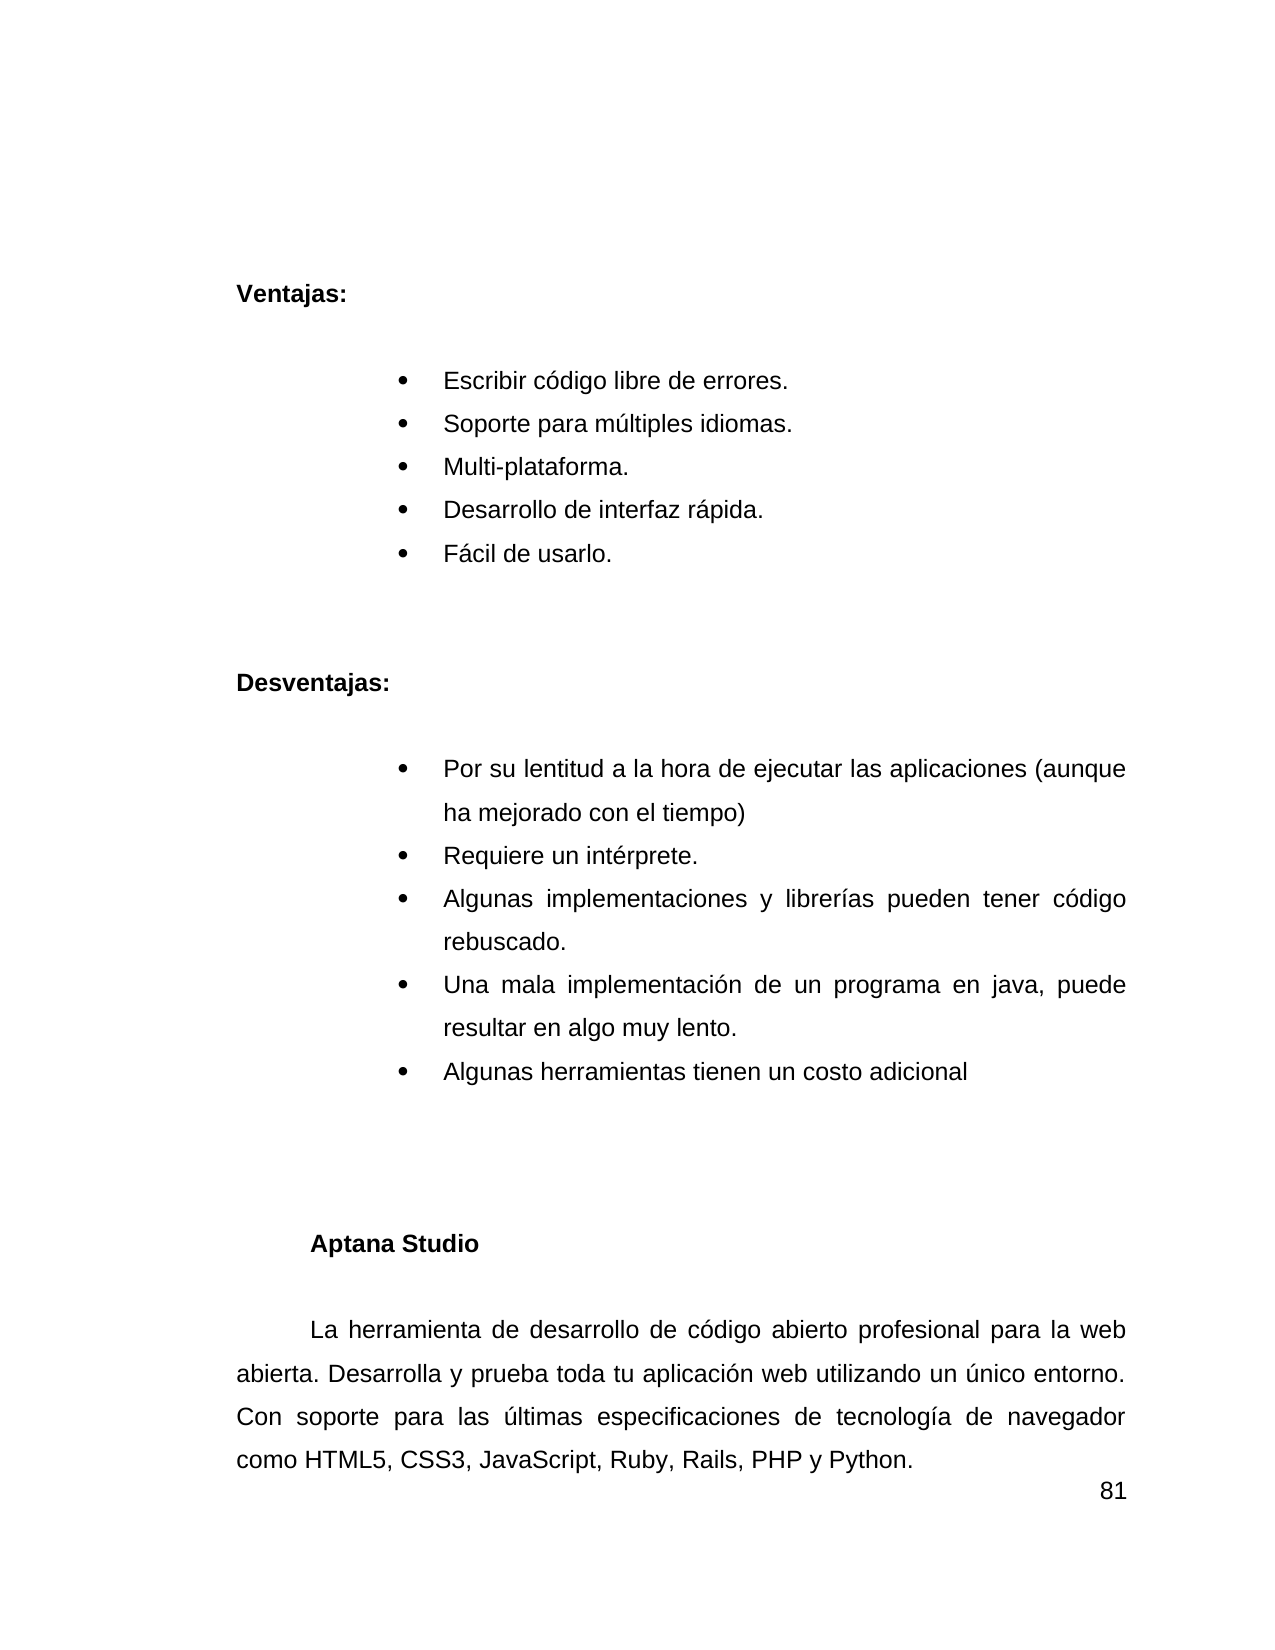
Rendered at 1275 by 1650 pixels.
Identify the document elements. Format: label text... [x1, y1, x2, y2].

text Aptana Studio [236, 1229, 1127, 1258]
list Una mala implementación de un programa en java, puede resultar en algo muy lento. [399, 970, 1127, 1042]
list Escribir código libre de errores. [399, 366, 1127, 394]
text Desventajas: [236, 668, 1127, 697]
list Requiere un intérprete. [399, 841, 1127, 869]
list Algunas herramientas tienen un costo adicional [399, 1057, 1127, 1085]
list Multi-plataforma. [399, 452, 1127, 481]
list Por su lentitud a la hora de ejecutar las aplicaciones (aunque ha mejorado con el tiempo) [399, 754, 1127, 826]
list Desarrollo de interfaz rápida. [399, 495, 1127, 524]
text La herramienta de desarrollo de código abierto profesional para la web abierta. Desarrolla y prueba toda tu aplicación web utilizando un único entorno. Con soporte para las últimas especificaciones de tecnología de navegador como HTML5, CSS3, JavaScript, Ruby, Rails, PHP y Python. [236, 1315, 1127, 1473]
list Algunas implementaciones y librerías pueden tener código rebuscado. [399, 884, 1127, 956]
list Fácil de usarlo. [399, 538, 1127, 567]
list Soporte para múltiples idiomas. [399, 409, 1127, 438]
text Ventajas: [236, 279, 1127, 308]
